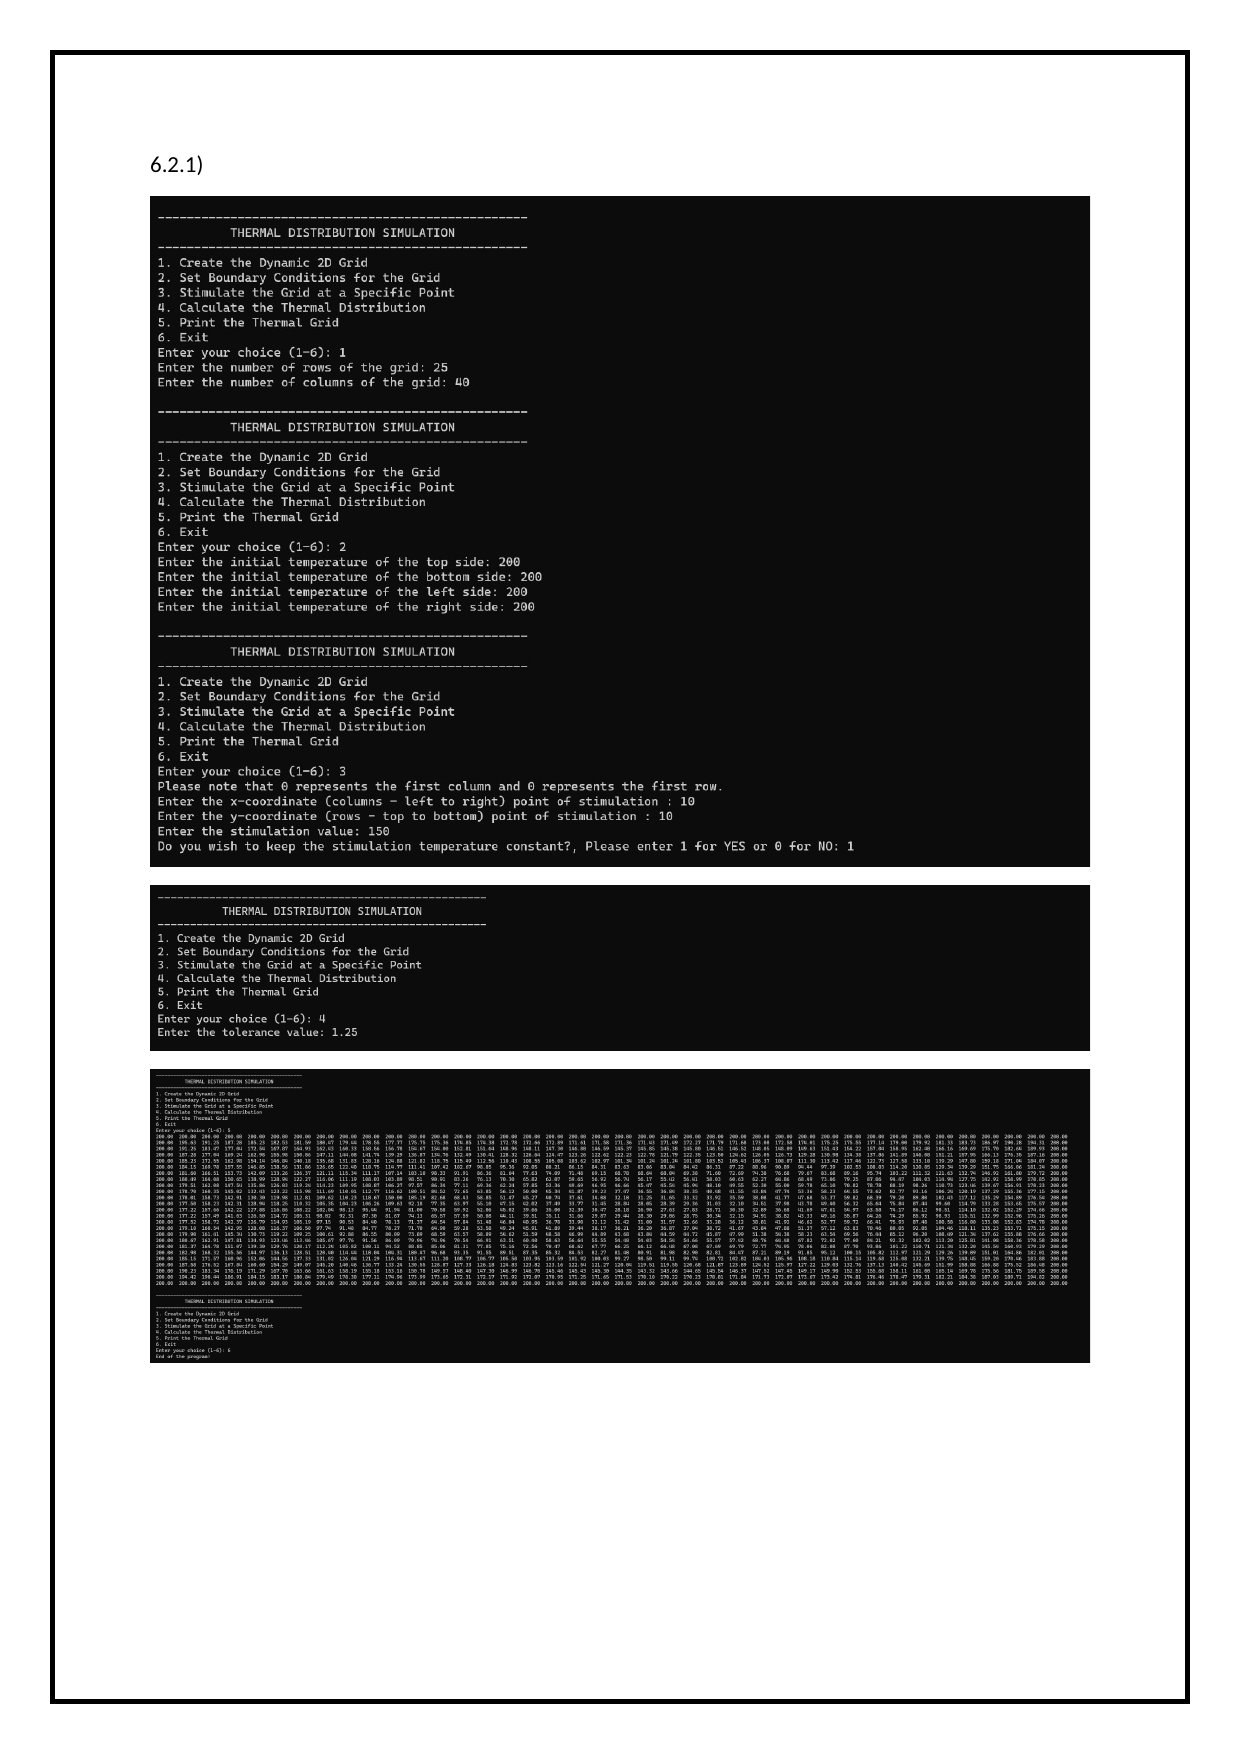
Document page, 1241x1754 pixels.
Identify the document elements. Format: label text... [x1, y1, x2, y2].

picture [150, 196, 1091, 867]
picture [150, 1069, 1091, 1363]
picture [150, 885, 1091, 1051]
text 6.2.1) [150, 150, 1090, 178]
